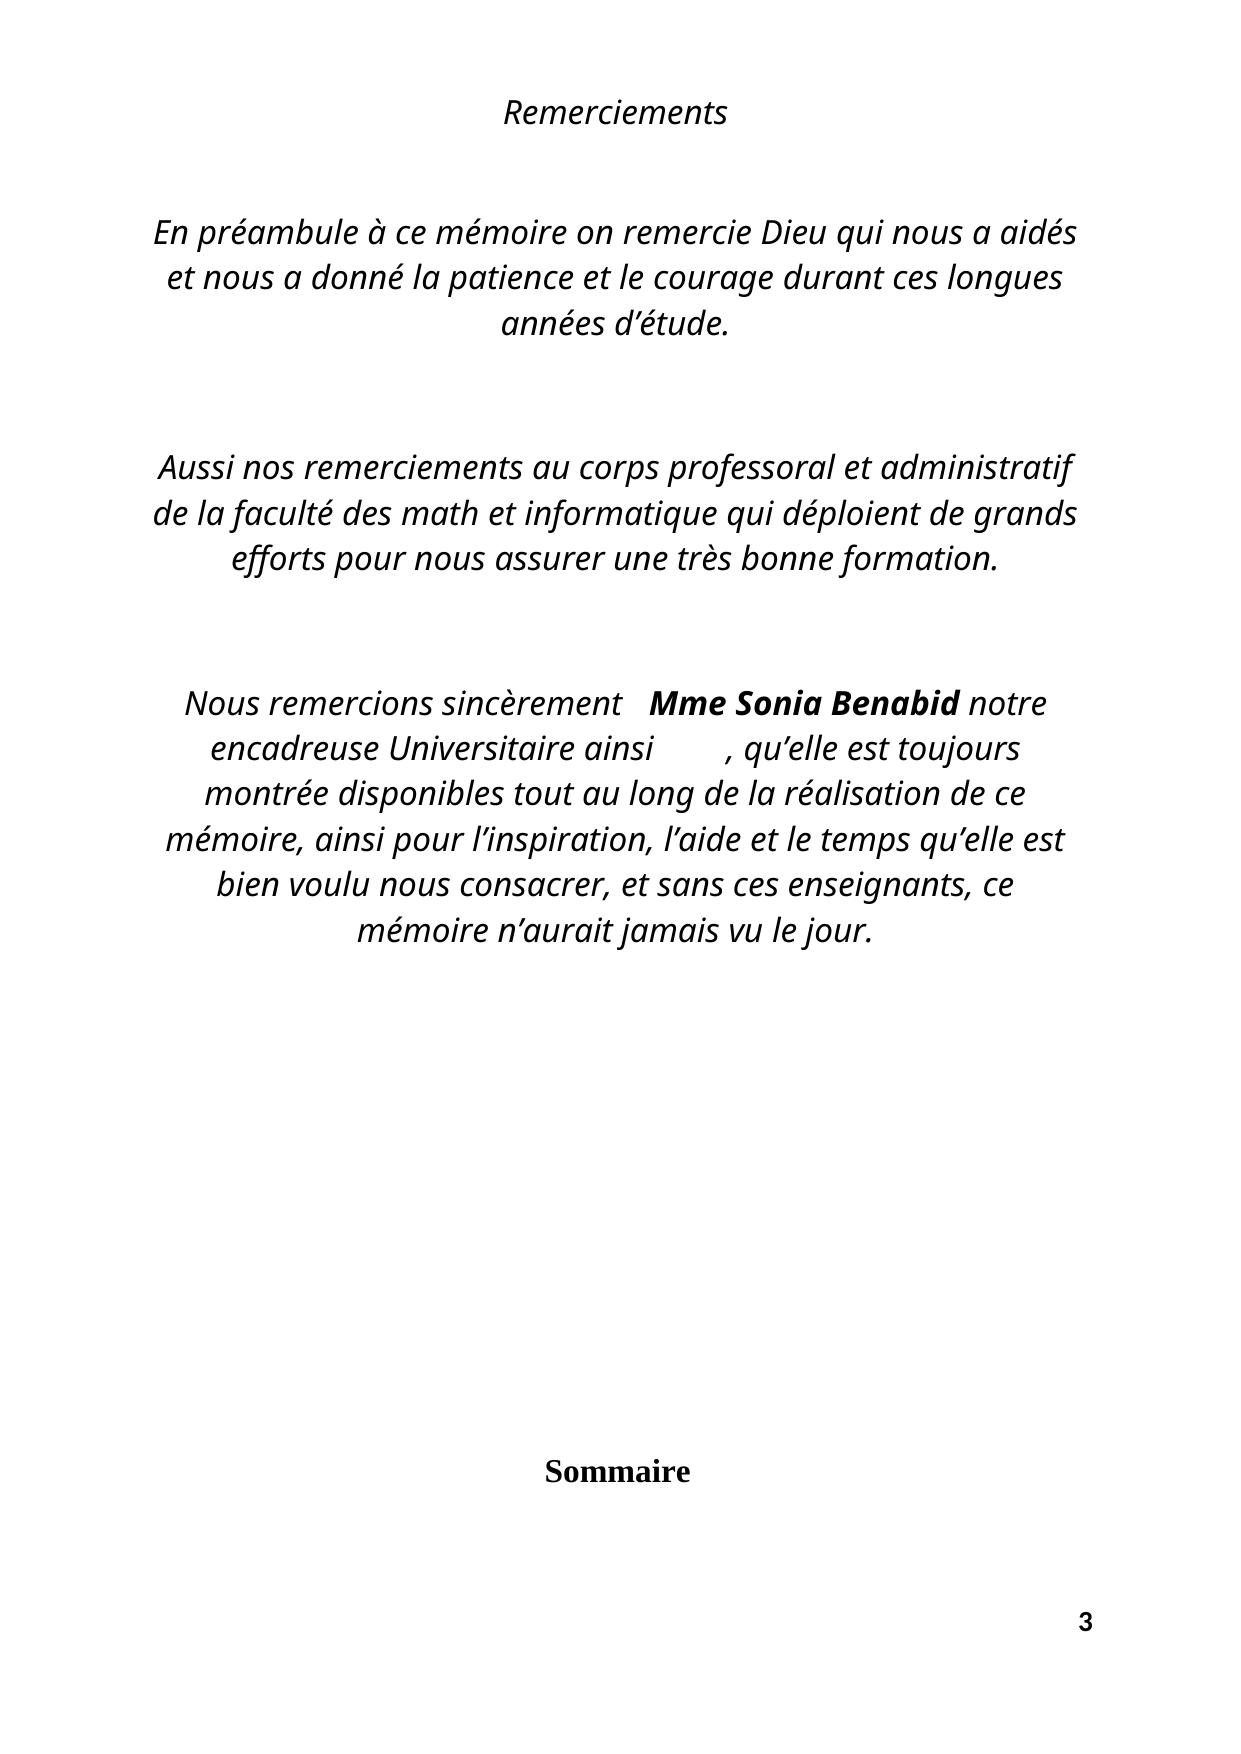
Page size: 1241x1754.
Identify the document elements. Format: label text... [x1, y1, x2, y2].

text Nous remercions sincèrement Mme Sonia Benabid notre encadreuse Universitaire ainsi , qu’elle est toujours montrée disponibles tout au long de la réalisation de ce mémoire, ainsi pour l’inspiration, l’aide et le temps qu’elle est bien voulu nous consacrer, et sans ces enseignants, ce mémoire n’aurait jamais vu le jour. [148, 679, 1087, 952]
text Sommaire [148, 1451, 1087, 1489]
text Aussi nos remerciements au corps professoral et administratif de la faculté des math et informatique qui déploient de grands efforts pour nous assurer une très bonne formation. [148, 444, 1087, 580]
text Remerciements [148, 89, 1087, 134]
text En préambule à ce mémoire on remercie Dieu qui nous a aidés et nous a donné la patience et le courage durant ces longues années d’étude. [148, 163, 1087, 345]
